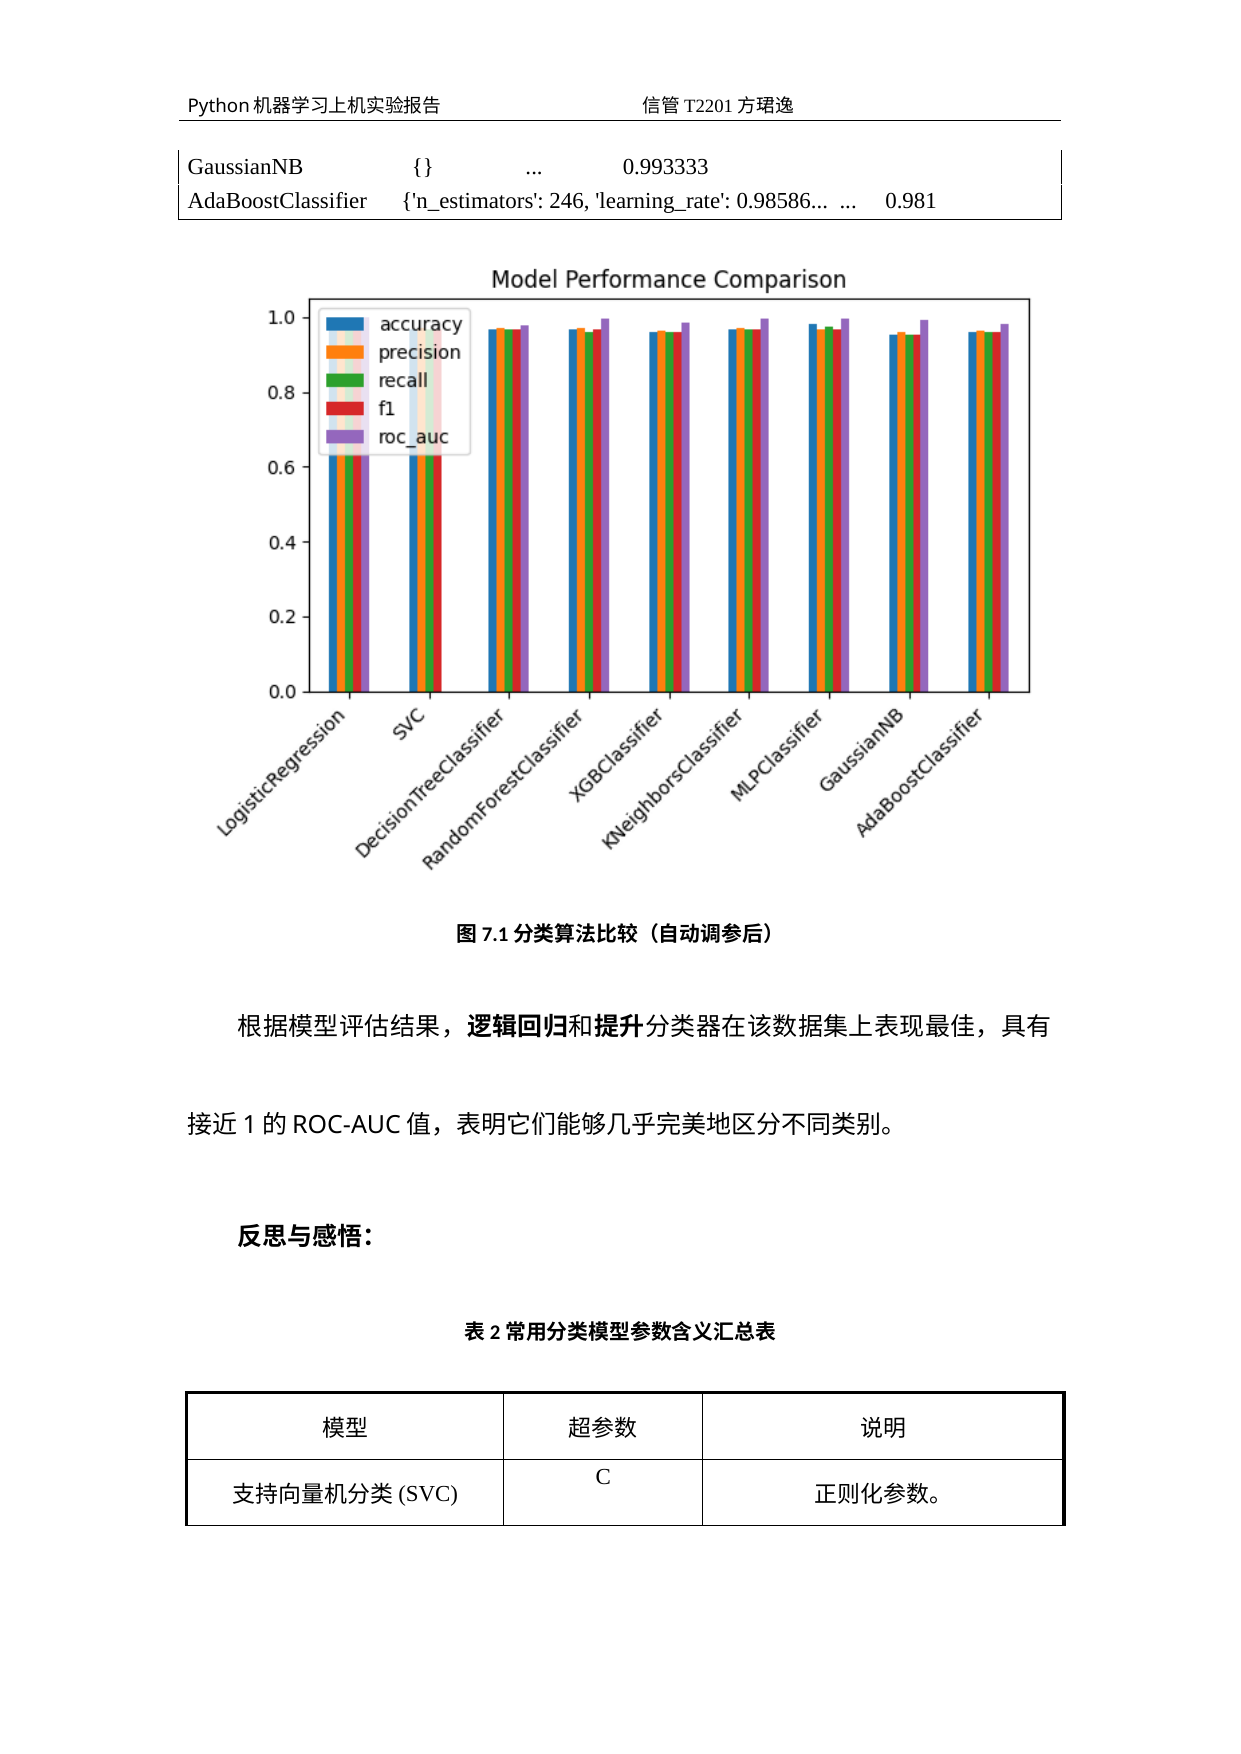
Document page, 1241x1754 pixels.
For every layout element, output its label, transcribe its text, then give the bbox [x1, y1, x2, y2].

text AdaBoostClassifier {'n_estimators': 246, 'learning_rate': 0.98586... ... 0.981 [179, 184, 1061, 219]
table_cell C [504, 1460, 702, 1525]
table_cell 正则化参数。 [703, 1460, 1062, 1525]
table_header 超参数 [504, 1394, 702, 1459]
table_header 模型 [188, 1394, 503, 1459]
list 表2 常用分类模型参数含义汇总表 [187, 1314, 1053, 1347]
text GaussianNB {} ... 0.993333 [179, 150, 1061, 184]
list 反思与感悟： [187, 1202, 1053, 1267]
picture [191, 249, 1049, 893]
table_cell 支持向量机分类 (SVC) [188, 1460, 503, 1525]
list 根据模型评估结果，逻辑回归和提升分类器在该数据集上表现最佳，具有接近1的ROC-AUC值，表明它们能够几乎完美地区分不同类别。 [187, 992, 1053, 1155]
table_header 说明 [703, 1394, 1062, 1459]
